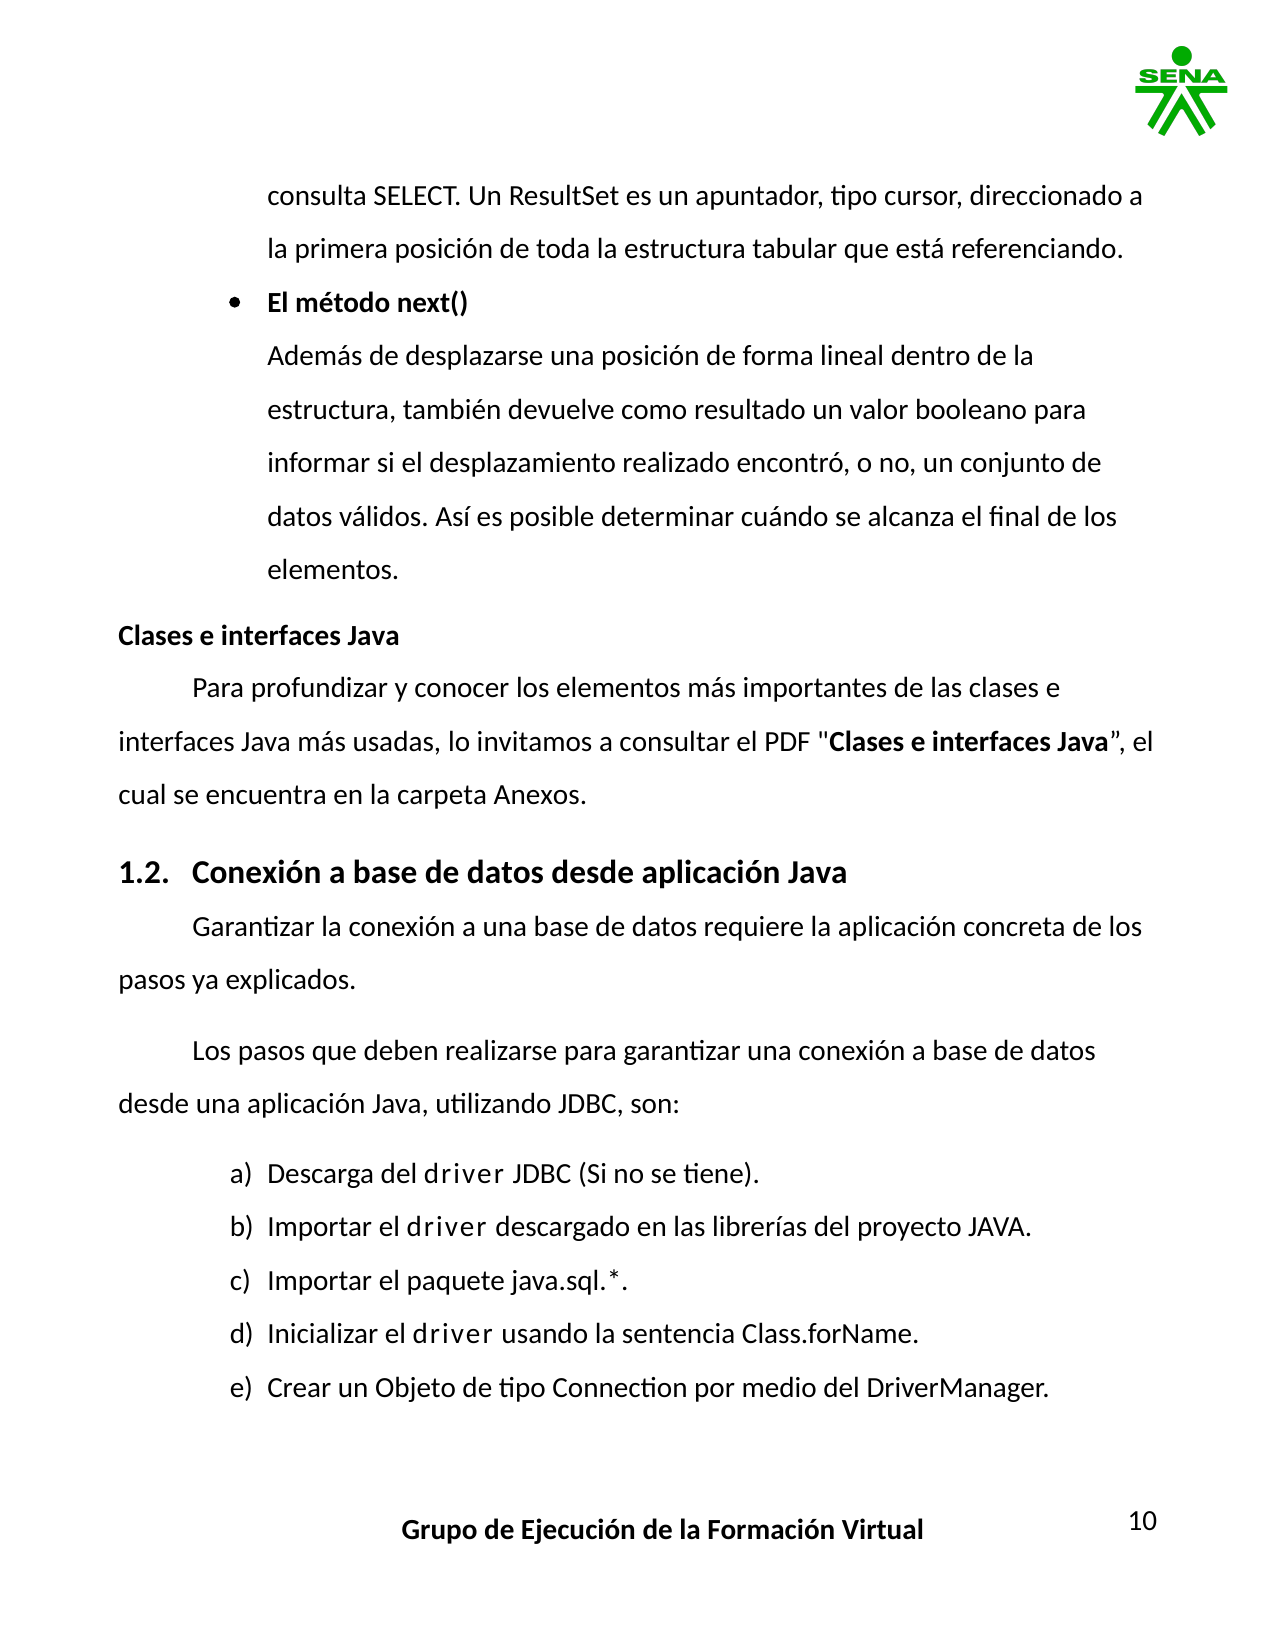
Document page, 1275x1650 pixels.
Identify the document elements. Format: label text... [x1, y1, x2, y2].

list Inicializar el driver usando la sentencia Class.forName. [229, 1315, 1157, 1351]
list Descarga del driver JDBC (Si no se tiene). [229, 1155, 1157, 1191]
list Importar el paquete java.sql.*. [229, 1262, 1157, 1298]
subtitle Clases e interfaces Java [118, 617, 1157, 653]
list Crear un Objeto de tipo Connection por medio del DriverManager. [229, 1369, 1157, 1404]
subtitle Conexión a base de datos desde aplicación Java [118, 851, 1157, 891]
text Para profundizar y conocer los elementos más importantes de las clases e interfaces Java más usadas, lo invitamos a consultar el PDF "Clases e interfaces Java”, el cual se encuentra en la carpeta Anexos. [118, 669, 1157, 812]
list Importar el driver descargado en las librerías del proyecto JAVA. [229, 1208, 1157, 1244]
text Garantizar la conexión a una base de datos requiere la aplicación concreta de los pasos ya explicados. [118, 908, 1157, 997]
list El método next() [229, 284, 1157, 320]
picture [1135, 46, 1228, 136]
text Los pasos que deben realizarse para garantizar una conexión a base de datos desde una aplicación Java, utilizando JDBC, son: [118, 1032, 1157, 1121]
list Además de desplazarse una posición de forma lineal dentro de la estructura, también devuelve como resultado un valor booleano para informar si el desplazamiento realizado encontró, o no, un conjunto de datos válidos. Así es posible determinar cuándo se alcanza el final de los elementos. [267, 337, 1157, 587]
